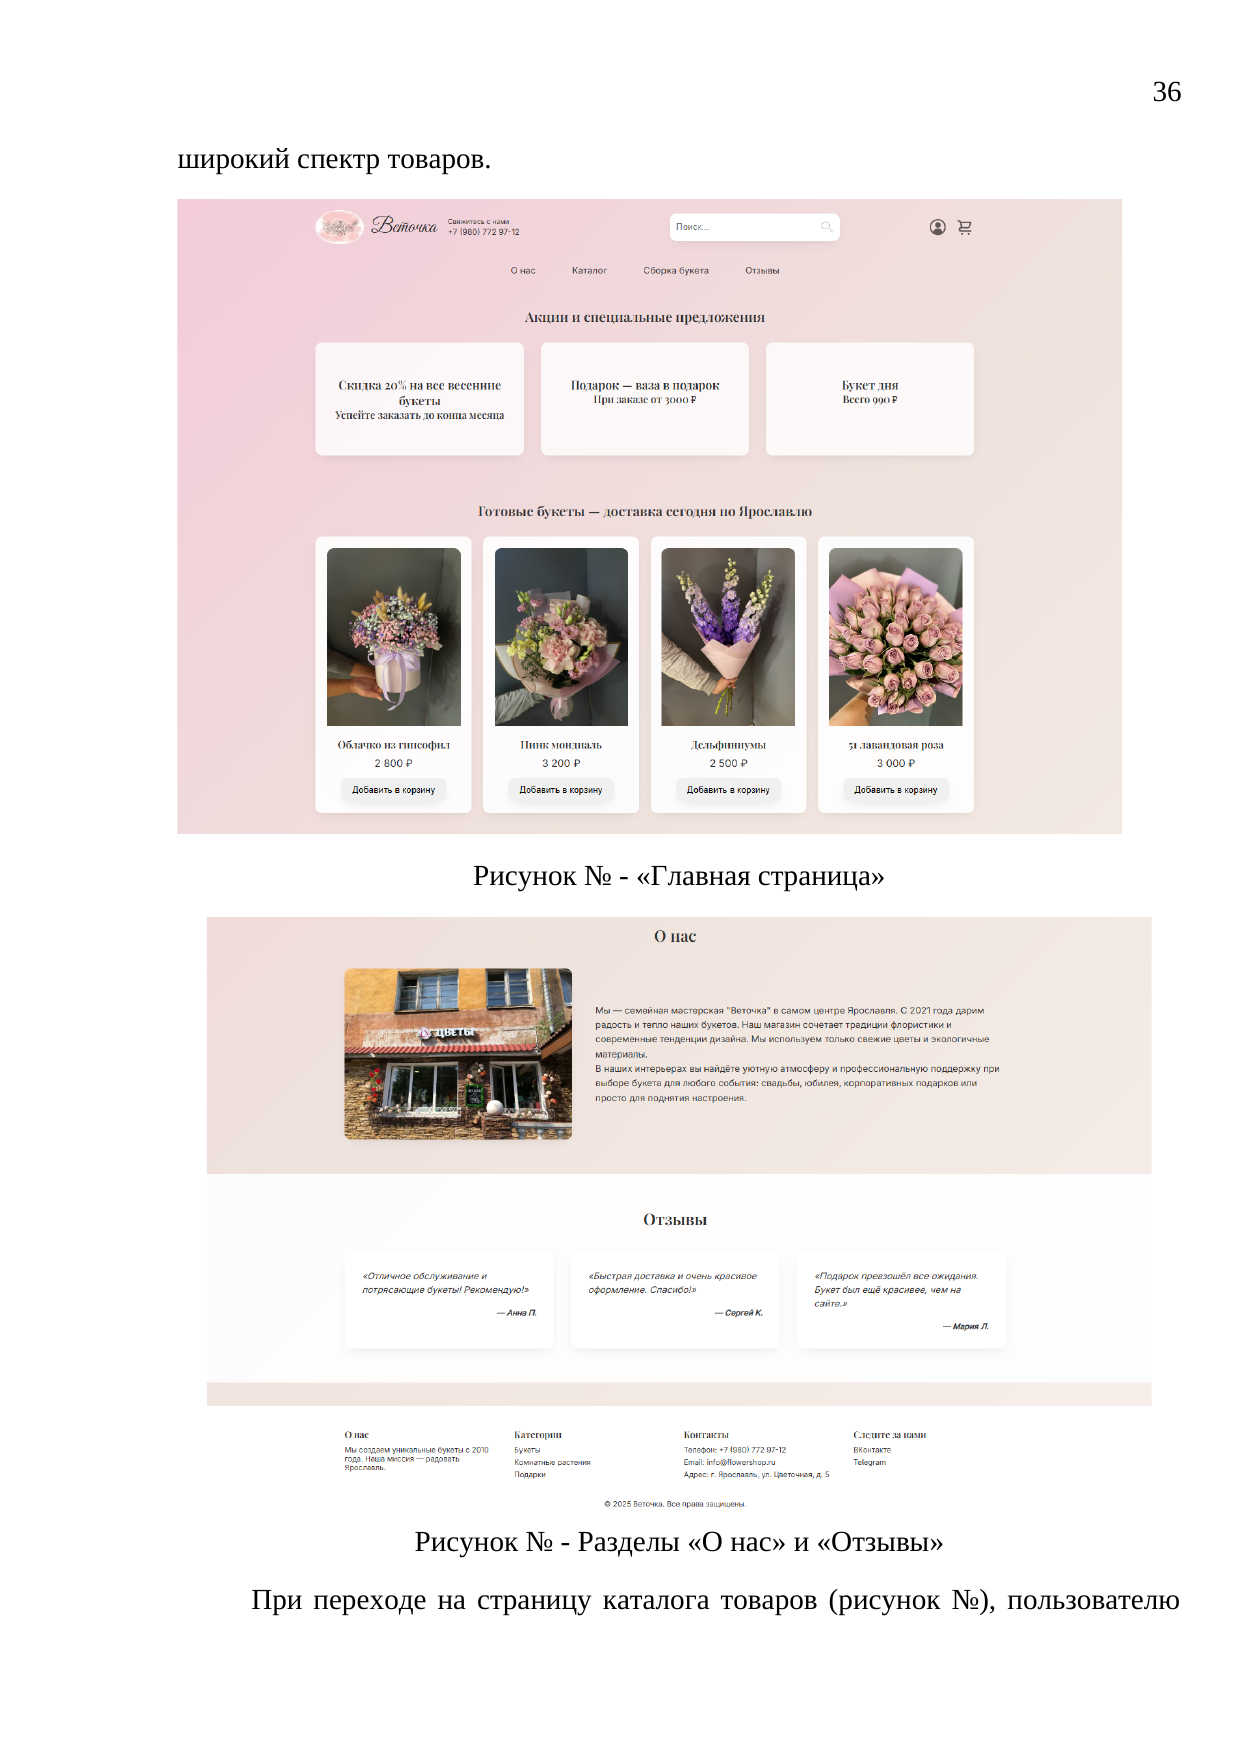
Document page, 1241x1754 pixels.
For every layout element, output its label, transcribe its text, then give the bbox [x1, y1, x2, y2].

text Рисунок № - «Главная страница» [177, 858, 1181, 892]
picture [177, 199, 1123, 834]
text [177, 141, 1181, 174]
text Рисунок № - Разделы «О нас» и «Отзывы» [177, 1524, 1181, 1557]
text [177, 1582, 1181, 1616]
picture [206, 917, 1152, 1524]
